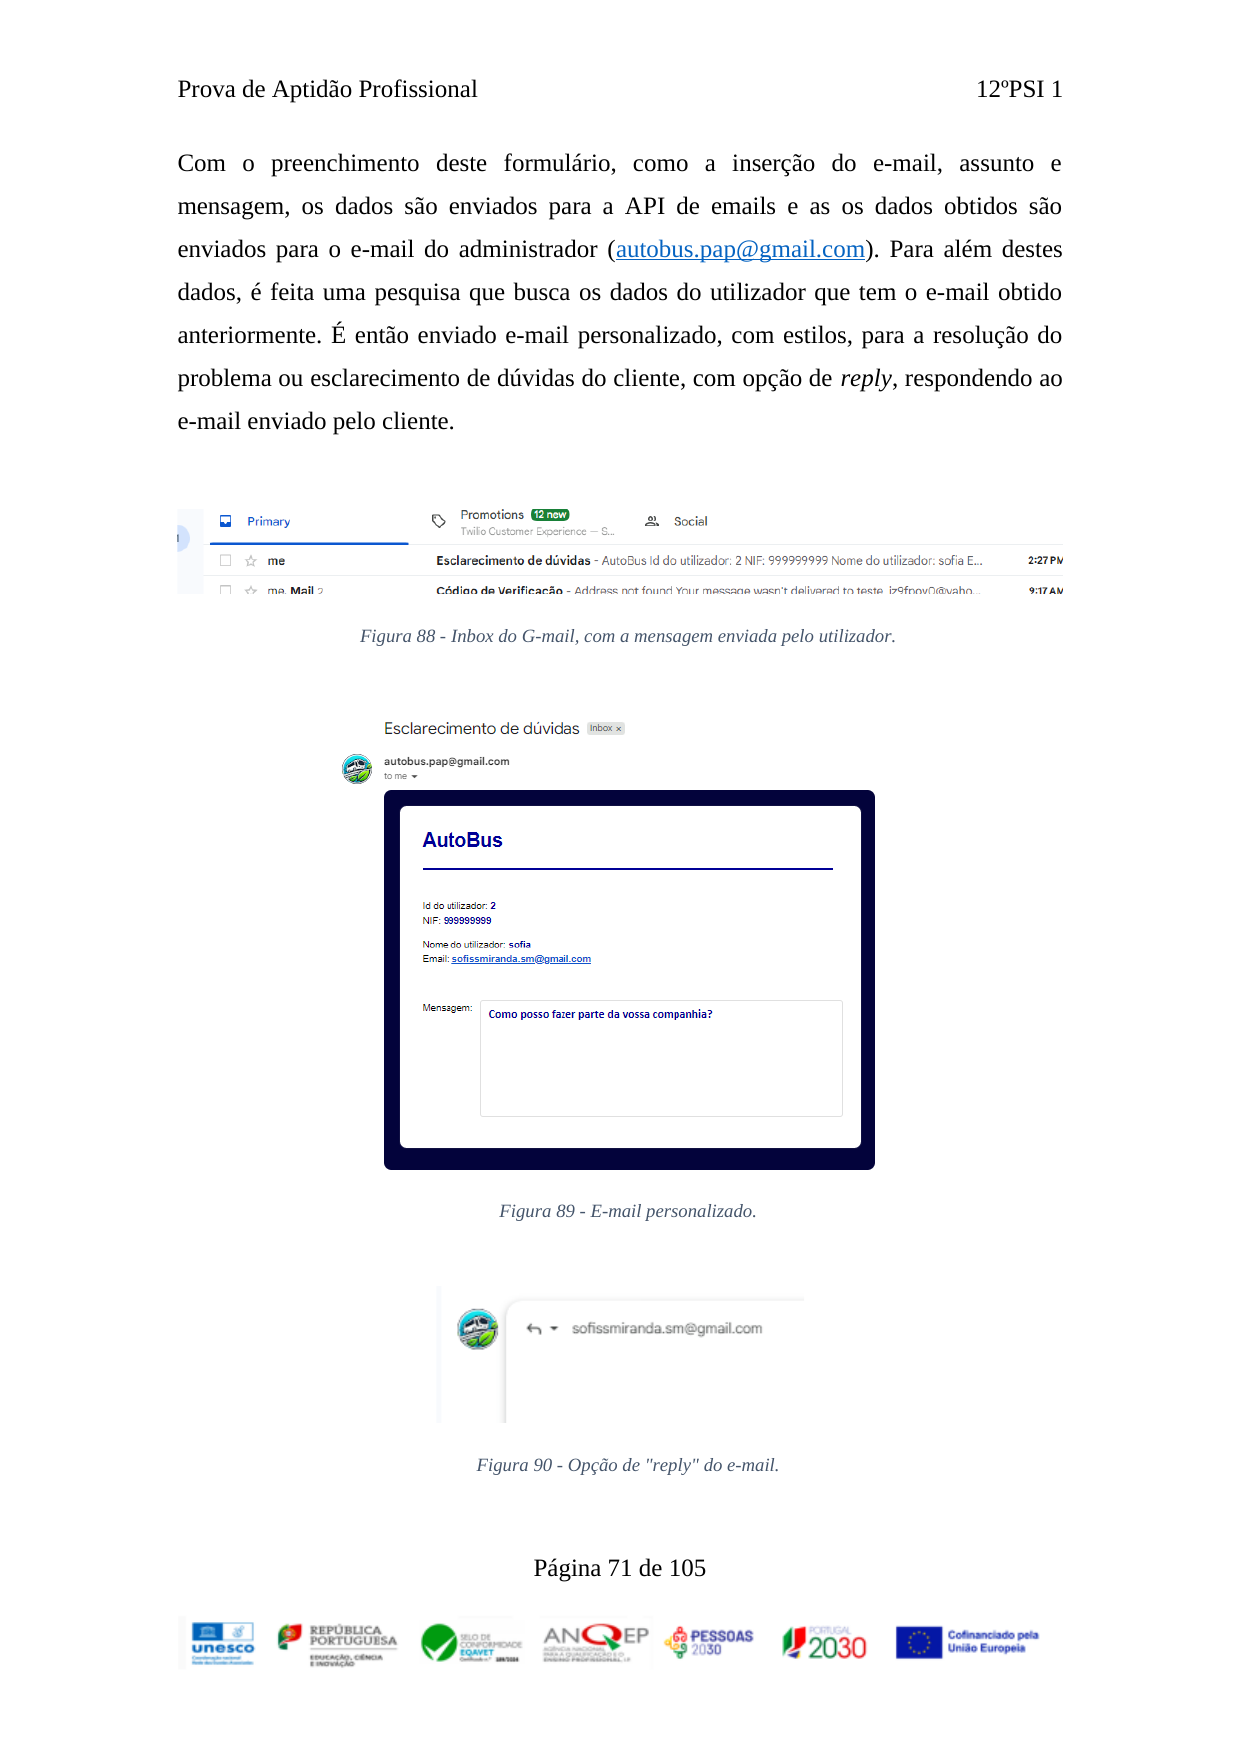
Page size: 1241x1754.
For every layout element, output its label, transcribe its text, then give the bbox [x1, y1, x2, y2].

picture [436, 1286, 805, 1423]
text Figura 89 - E-mail personalizado. [195, 1200, 1063, 1221]
picture [177, 509, 1063, 594]
text Figura 88 - Inbox do G-mail, com a mensagem enviada pelo utilizador. [195, 624, 1063, 646]
picture [177, 1615, 1084, 1677]
text Figura 90 - Opção de "reply" do e-mail. [195, 1453, 1063, 1475]
text Com o preenchimento deste formulário, como a inserção do e-mail, assunto e mensagem, os dados são enviados para a API de emails e as os dados obtidos são enviados para o e-mail do administrador (autobus.pap@gmail.com). Para além destes dados, é feita uma pesquisa que busca os dados do utilizador que tem o e-mail obtido anteriormente. É então enviado e-mail personalizado, com estilos, para a resolução do problema ou esclarecimento de dúvidas do cliente, com opção de reply, respondendo ao e-mail enviado pelo cliente. [177, 148, 1063, 435]
picture [337, 711, 904, 1185]
